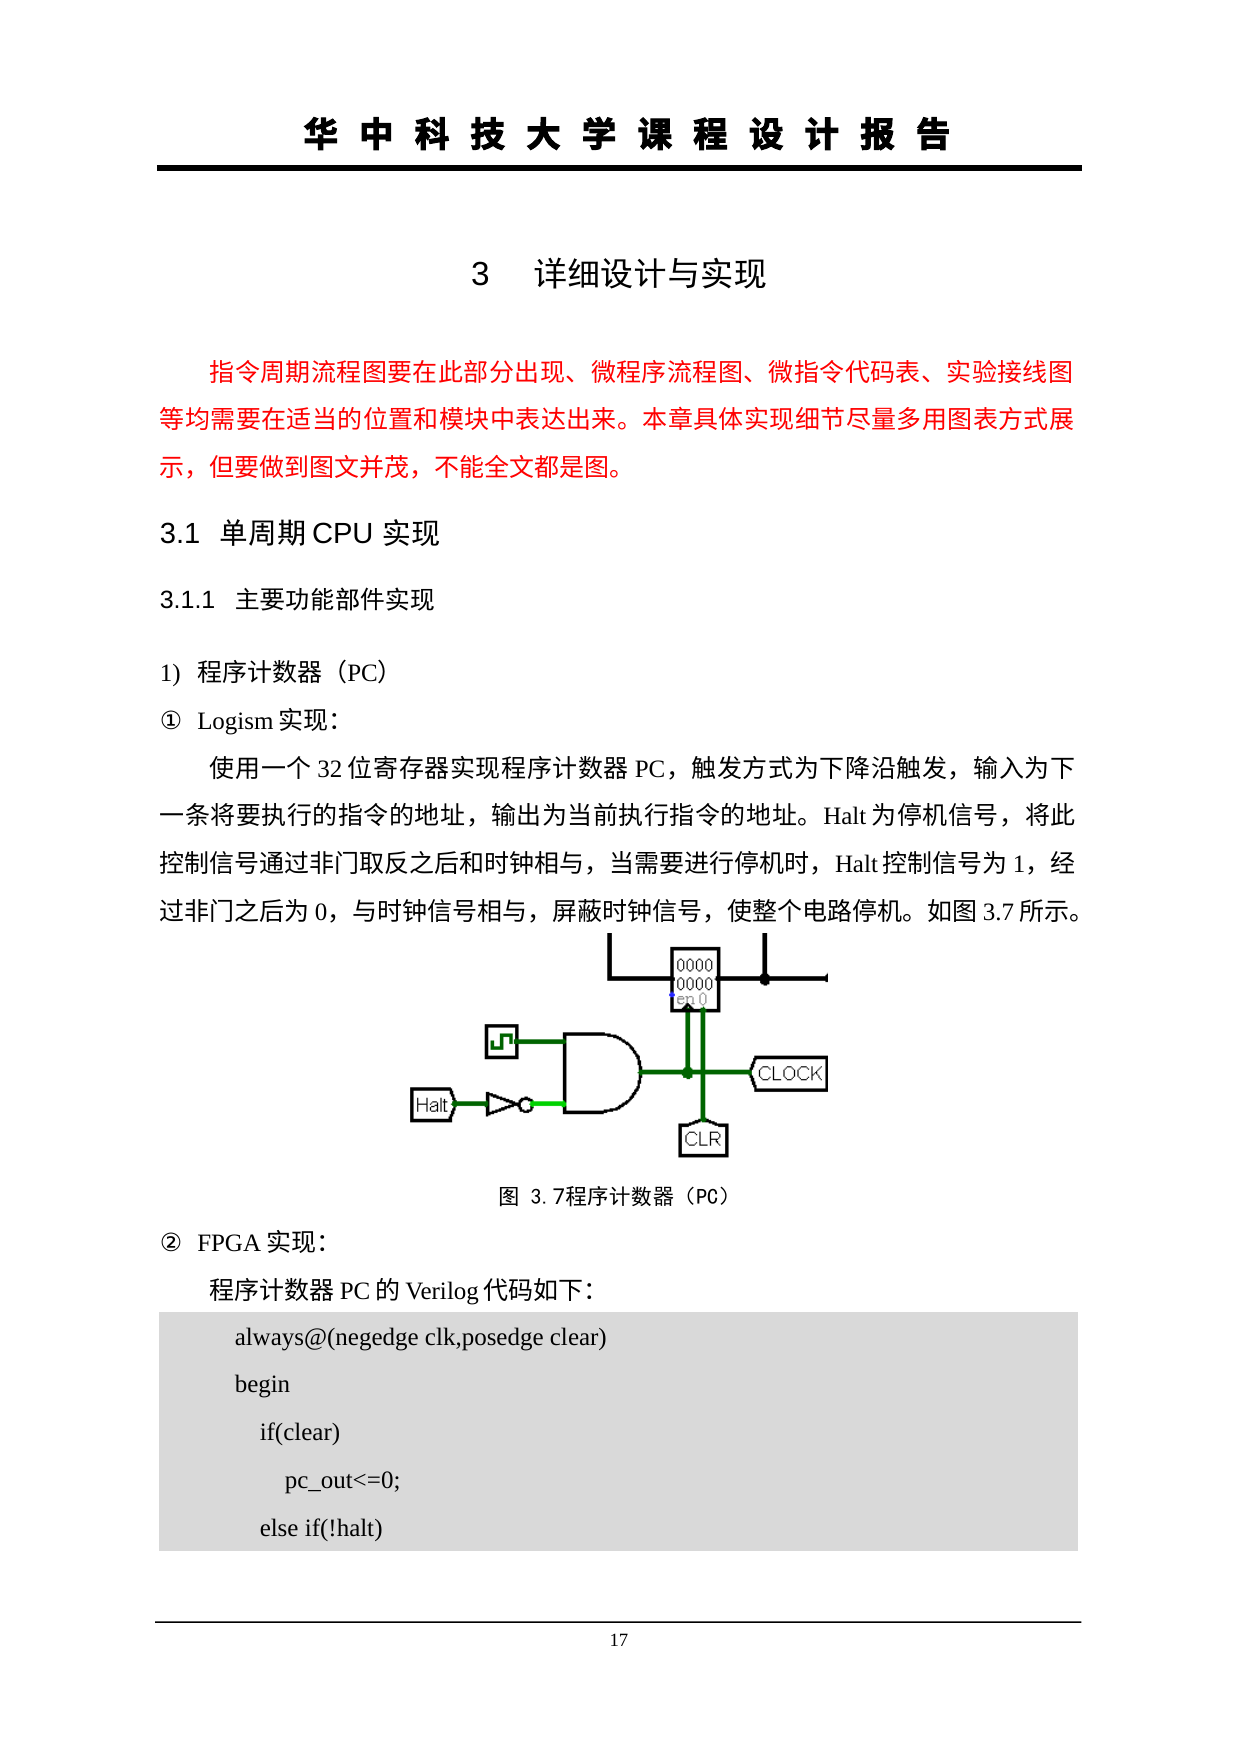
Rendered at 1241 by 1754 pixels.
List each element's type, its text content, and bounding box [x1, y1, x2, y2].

text pc_out<=0; [159, 1456, 1078, 1503]
text if(clear) [159, 1408, 1078, 1456]
subtitle 详细设计与实现 [159, 248, 1078, 296]
subtitle 单周期CPU 实现 [159, 515, 1053, 550]
text else if(!halt) [159, 1503, 1078, 1551]
list FPGA实现： [159, 1217, 1078, 1264]
subtitle 主要功能部件实现 [159, 575, 1078, 623]
text begin [159, 1360, 1078, 1408]
text 程序计数器PC的Verilog代码如下： [159, 1264, 1078, 1312]
text 指令周期流程图要在此部分出现、微程序流程图、微指令代码表、实验接线图等均需要在适当的位置和模块中表达出来。本章具体实现细节尽量多用图表方式展示，但要做到图文并茂，不能全文都是图。 [159, 346, 1075, 490]
picture [409, 933, 828, 1161]
text always@(negedge clk,posedge clear) [159, 1312, 1078, 1360]
list 程序计数器（PC） [159, 647, 1078, 694]
list Logism实现： [159, 694, 1078, 742]
